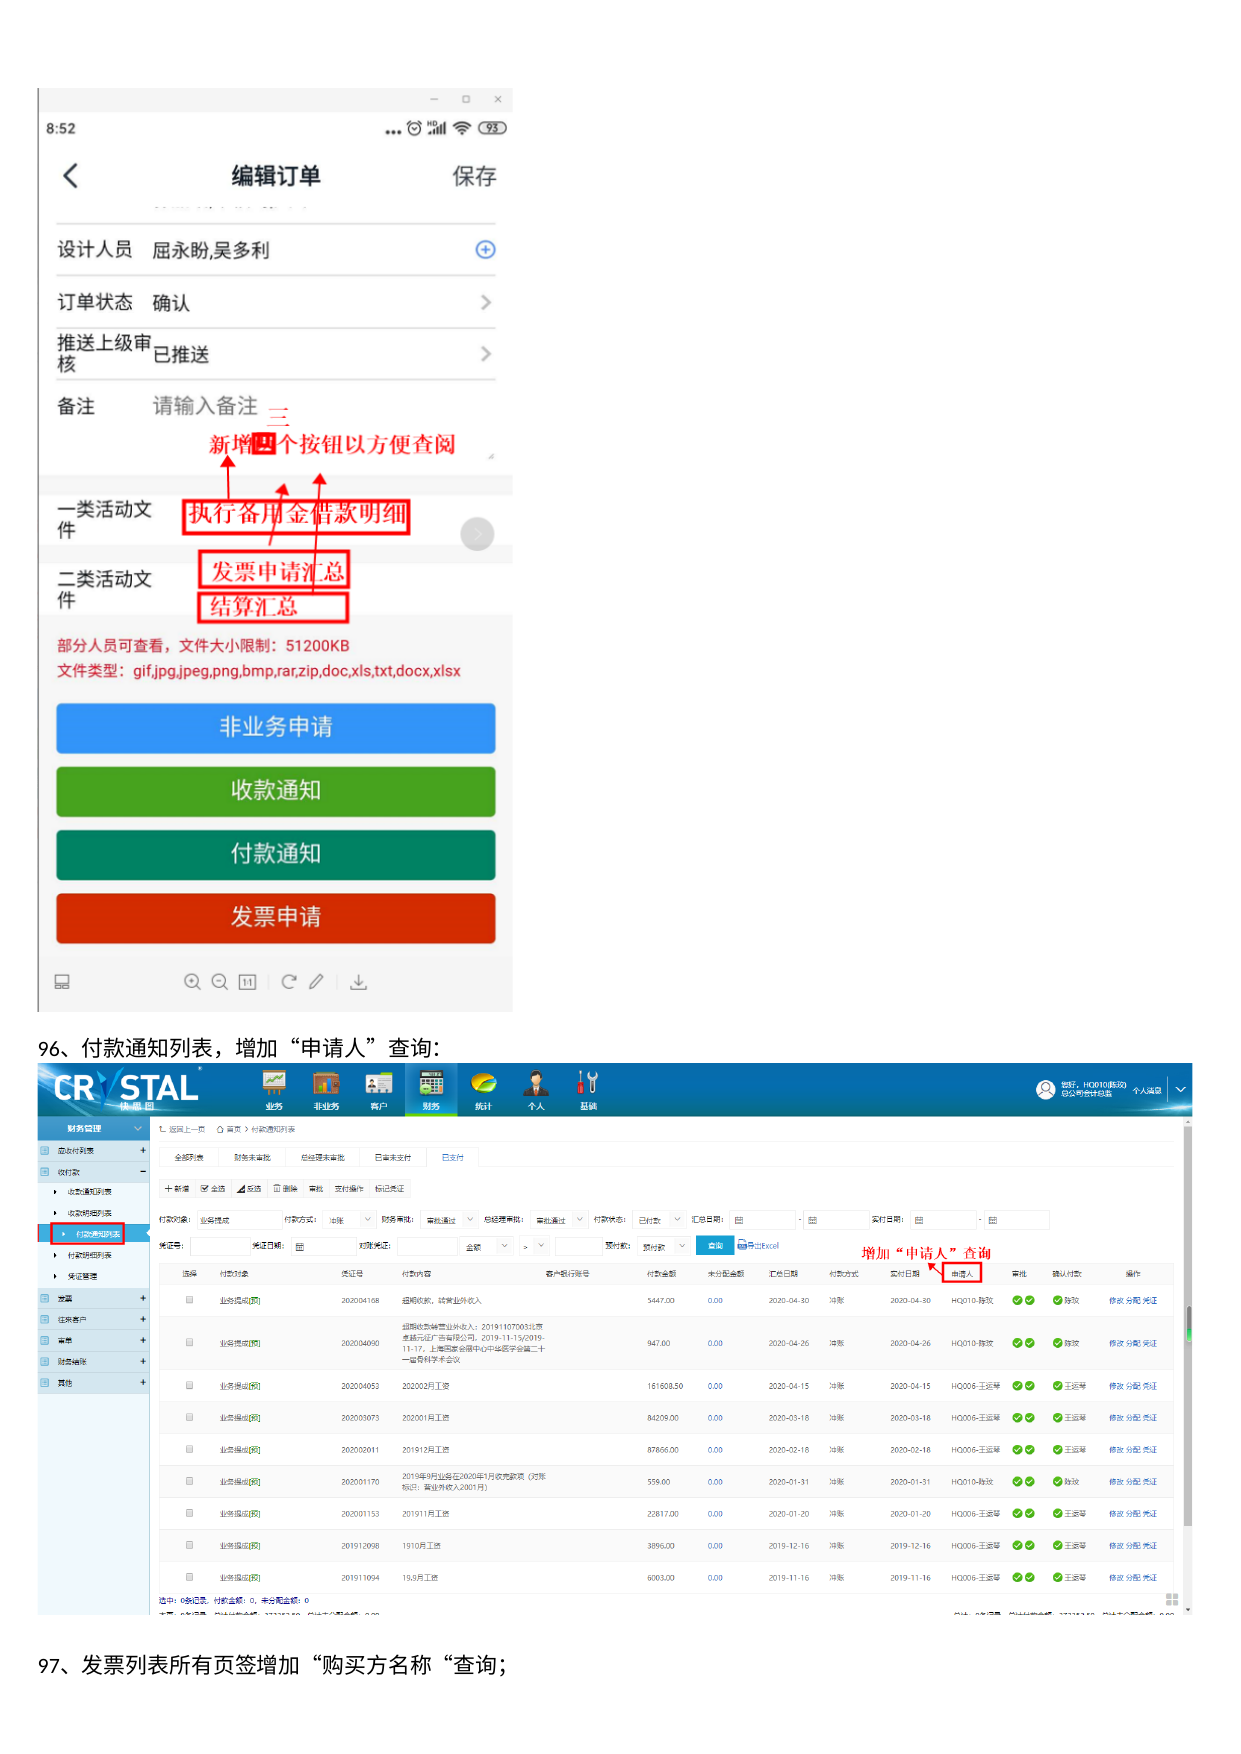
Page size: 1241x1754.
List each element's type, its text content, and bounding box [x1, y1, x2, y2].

picture [37, 1063, 1193, 1615]
picture [37, 88, 513, 1012]
list 发票列表所有页签增加“购买方名称“查询； [37, 1648, 1194, 1681]
list 96、付款通知列表，增加“申请人”查询： [37, 1031, 1194, 1063]
